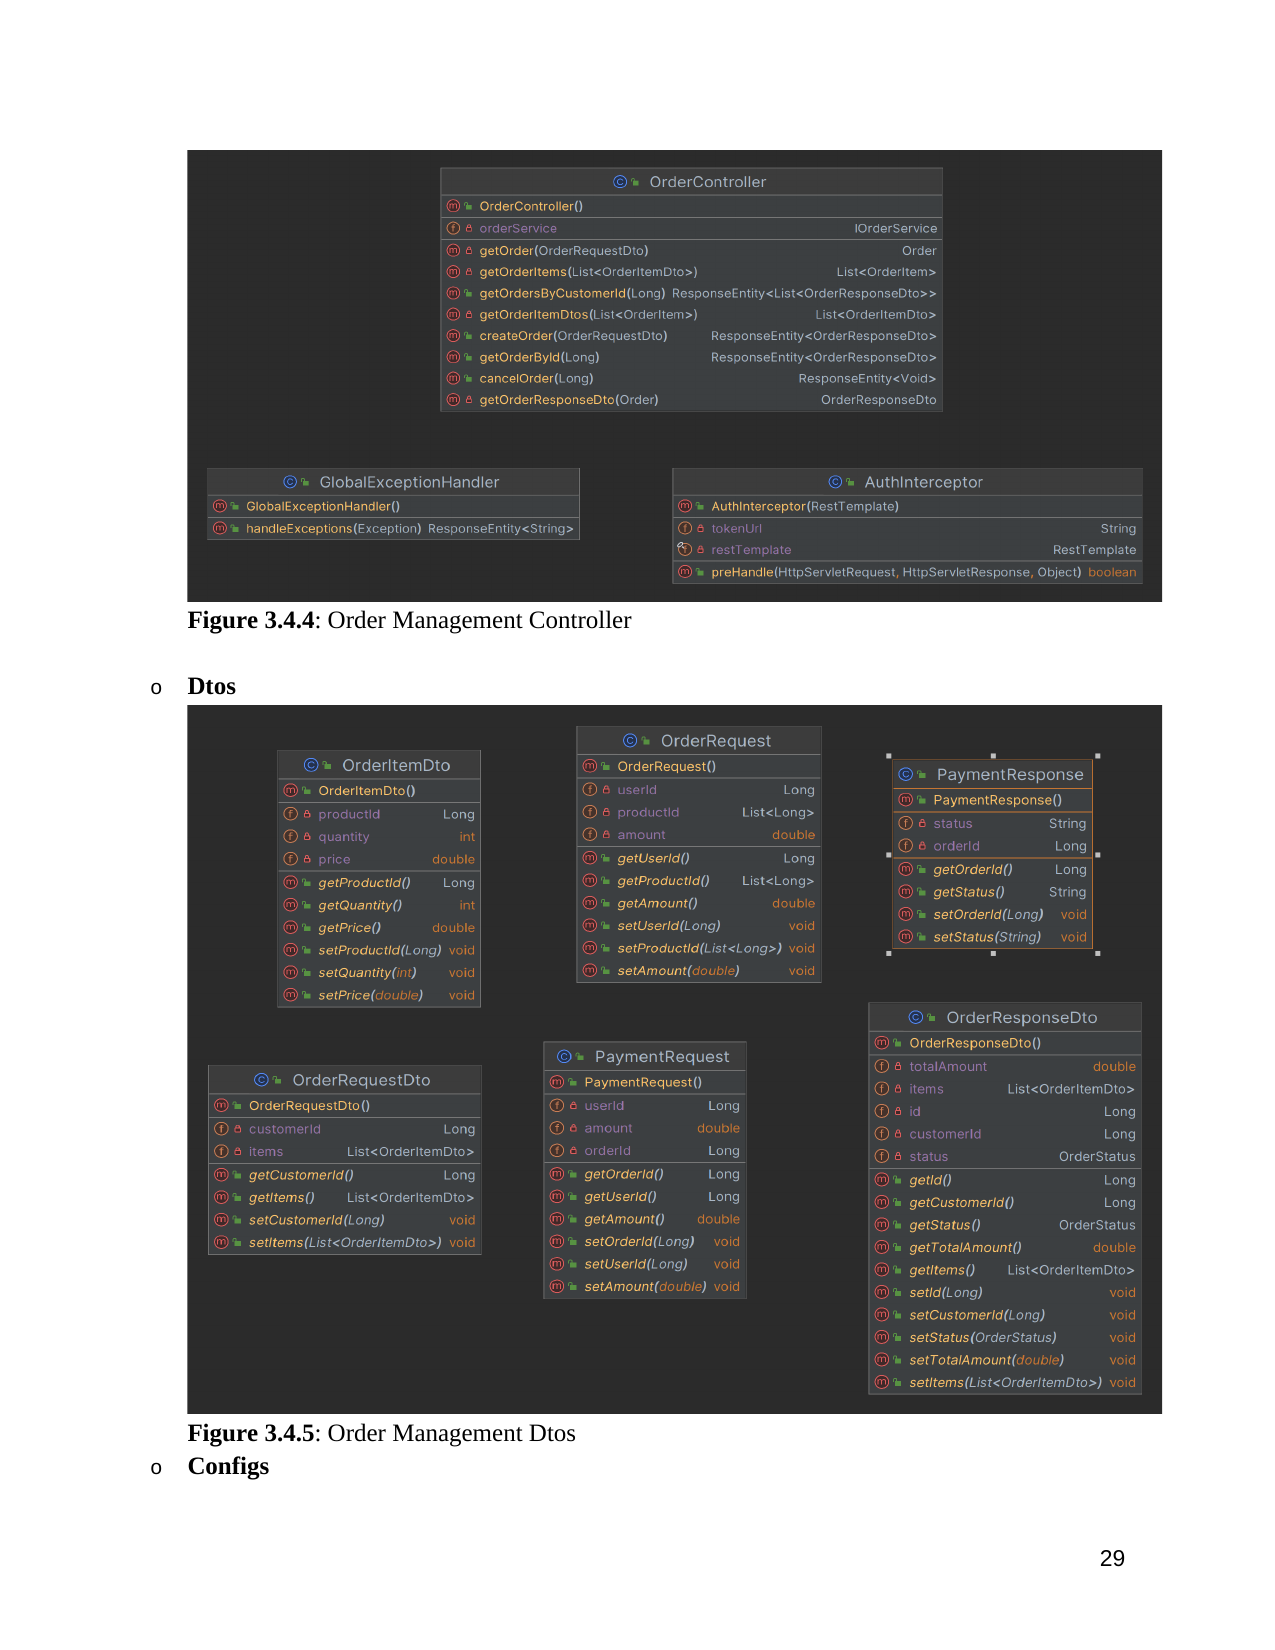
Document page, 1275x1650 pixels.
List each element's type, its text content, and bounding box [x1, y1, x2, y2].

picture [187, 150, 1163, 602]
text Figure 3.4.5: Order Management Dtos [187, 1418, 1125, 1447]
text Figure 3.4.4: Order Management Controller [187, 605, 1125, 634]
list Configs [150, 1451, 1125, 1481]
list Dtos [150, 671, 1125, 701]
picture [187, 705, 1163, 1414]
